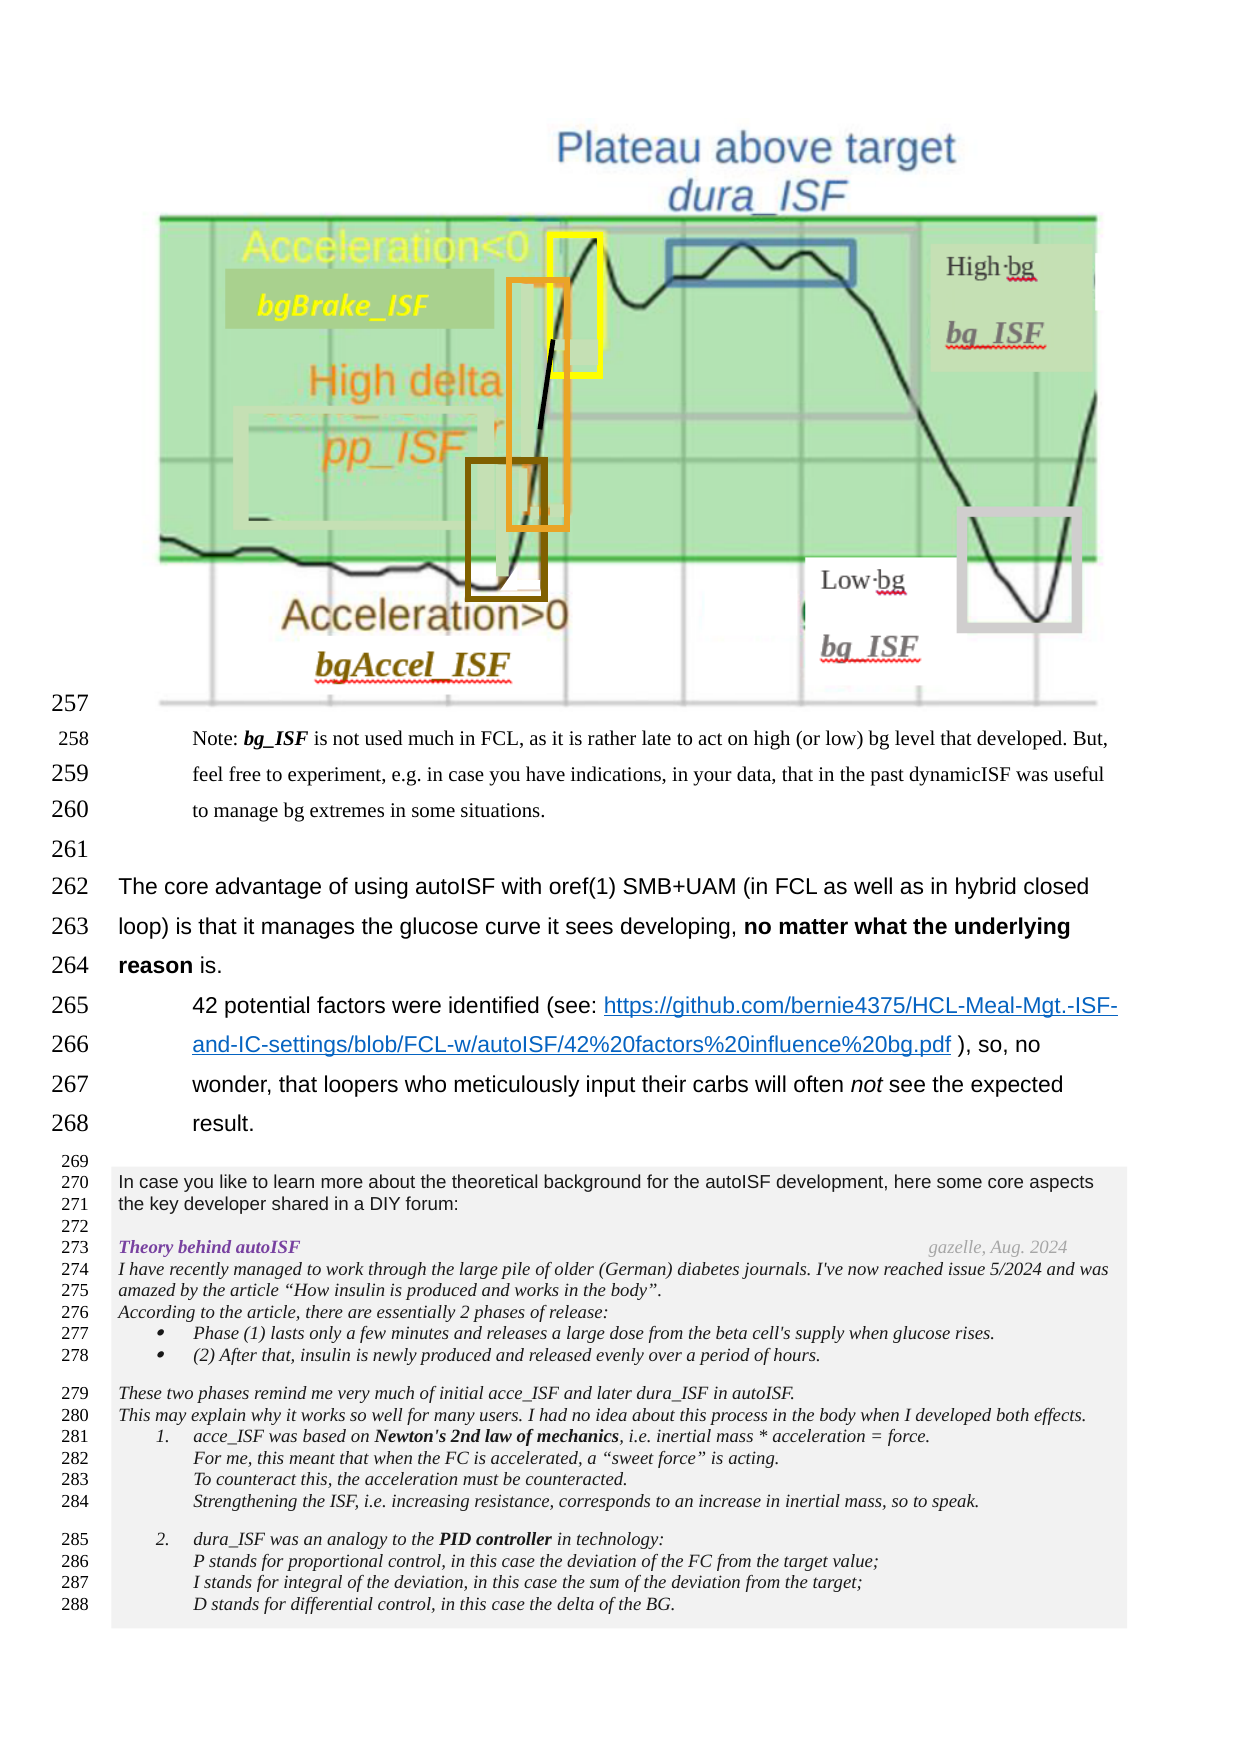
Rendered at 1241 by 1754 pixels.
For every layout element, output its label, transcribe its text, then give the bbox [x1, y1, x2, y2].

text The core advantage of using autoISF with oref(1) SMB+UAM (in FCL as well as in hybrid closed loop) is that it manages the glucose curve it sees developing, no matter what the underlying reason is. [118, 873, 1122, 979]
picture [118, 118, 1114, 712]
text 42 potential factors were identified (see: https://github.com/bernie4375/HCL-Meal-Mgt.-ISF-and-IC-settings/blob/FCL-w/autoISF/42%20factors%20influence%20bg.pdf ), so, no wonder, that loopers who meticulously input their carbs will often not see the expected result. [192, 992, 1122, 1137]
text Note: bg_ISF is not used much in FCL, as it is rather late to act on high (or low) bg level that developed. But, feel free to experiment, e.g. in case you have indications, in your data, that in the past dynamicISF was useful to manage bg extremes in some situations. [192, 726, 1122, 822]
